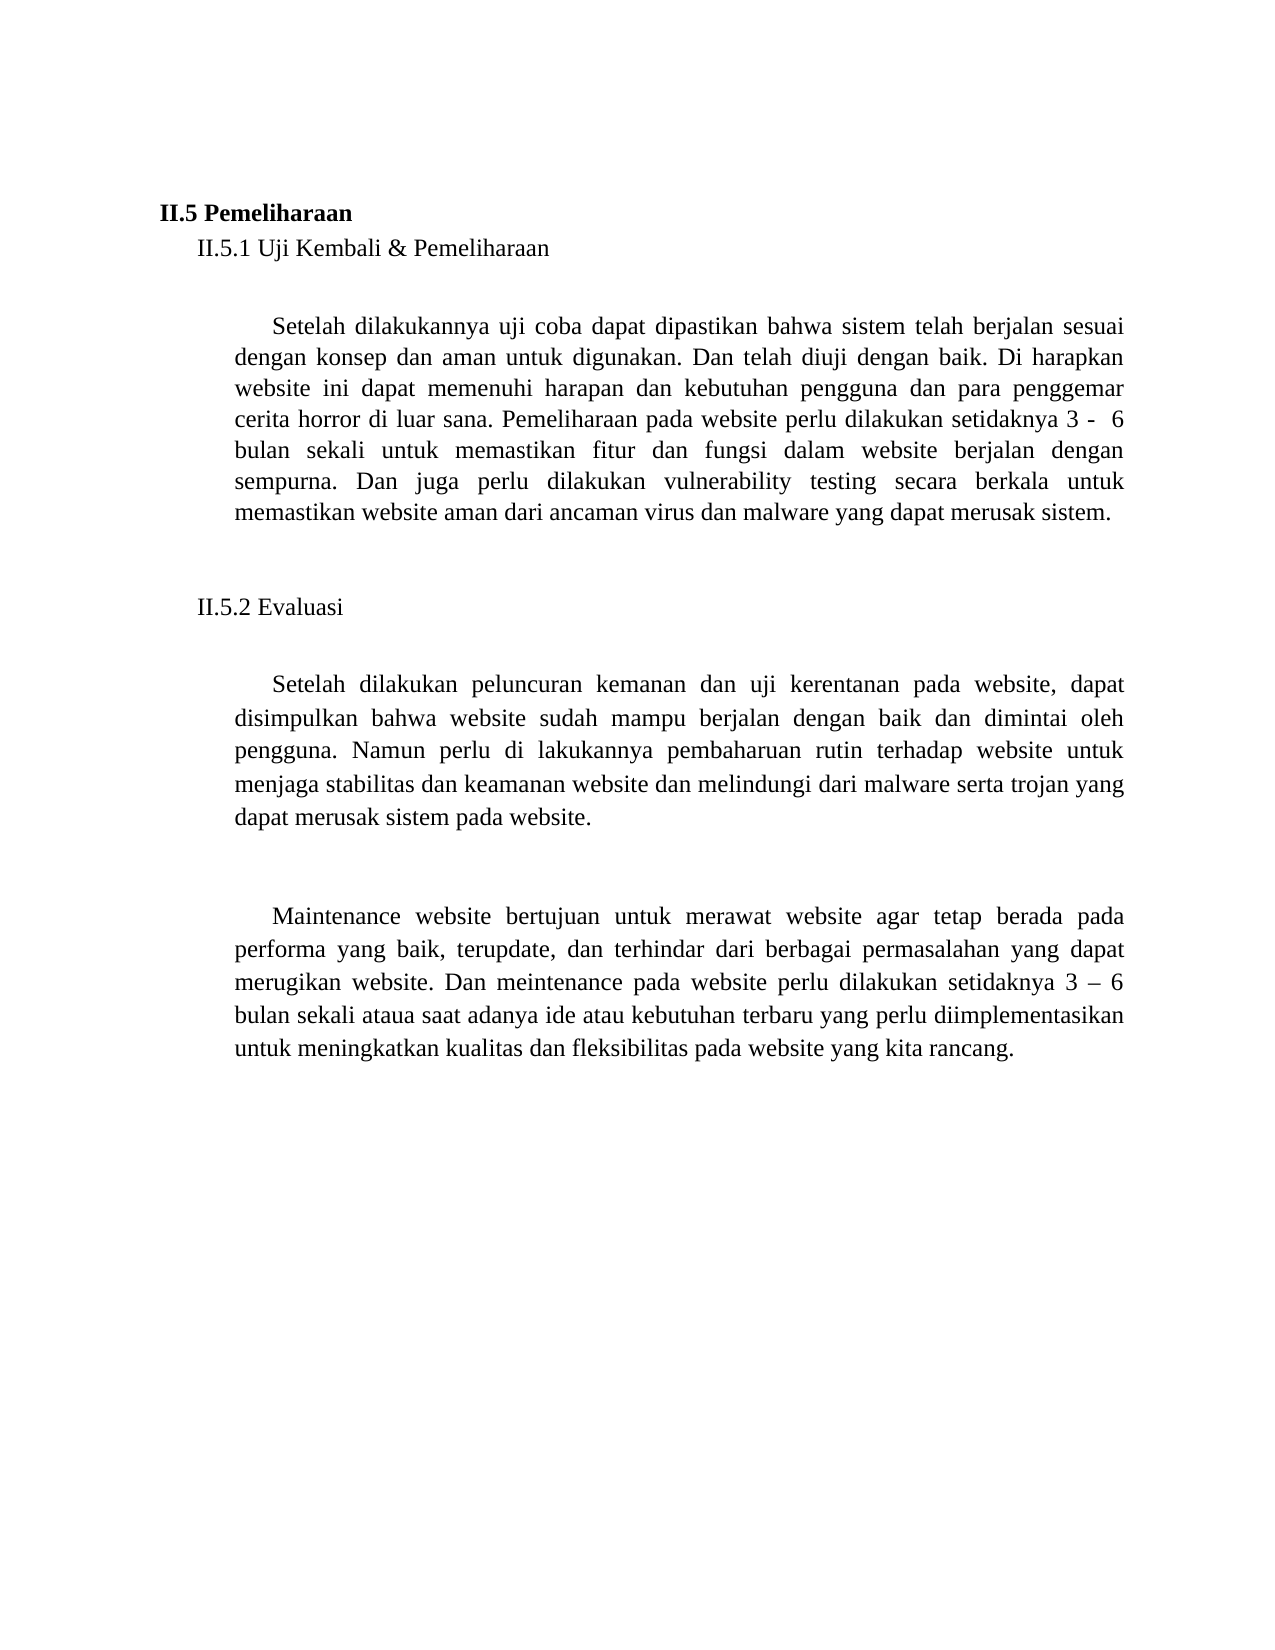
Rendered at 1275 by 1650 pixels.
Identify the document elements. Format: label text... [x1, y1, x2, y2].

subtitle Evaluasi [197, 592, 1125, 620]
text Maintenance website bertujuan untuk merawat website agar tetap berada pada performa yang baik, terupdate, dan terhindar dari berbagai permasalahan yang dapat merugikan website. Dan meintenance pada website perlu dilakukan setidaknya 3 – 6 bulan sekali ataua saat adanya ide atau kebutuhan terbaru yang perlu diimplementasikan untuk meningkatkan kualitas dan fleksibilitas pada website yang kita rancang. [234, 901, 1125, 1062]
subtitle Pemeliharaan [159, 198, 1125, 226]
text Setelah dilakukan peluncuran kemanan dan uji kerentanan pada website, dapat disimpulkan bahwa website sudah mampu berjalan dengan baik dan dimintai oleh pengguna. Namun perlu di lakukannya pembaharuan rutin terhadap website untuk menjaga stabilitas dan keamanan website dan melindungi dari malware serta trojan yang dapat merusak sistem pada website. [234, 669, 1125, 830]
text Setelah dilakukannya uji coba dapat dipastikan bahwa sistem telah berjalan sesuai dengan konsep dan aman untuk digunakan. Dan telah diuji dengan baik. Di harapkan website ini dapat memenuhi harapan dan kebutuhan pengguna dan para penggemar cerita horror di luar sana. Pemeliharaan pada website perlu dilakukan setidaknya 3 - 6 bulan sekali untuk memastikan fitur dan fungsi dalam website berjalan dengan sempurna. Dan juga perlu dilakukan vulnerability testing secara berkala untuk memastikan website aman dari ancaman virus dan malware yang dapat merusak sistem. [234, 311, 1125, 526]
subtitle Uji Kembali & Pemeliharaan [197, 233, 1125, 262]
